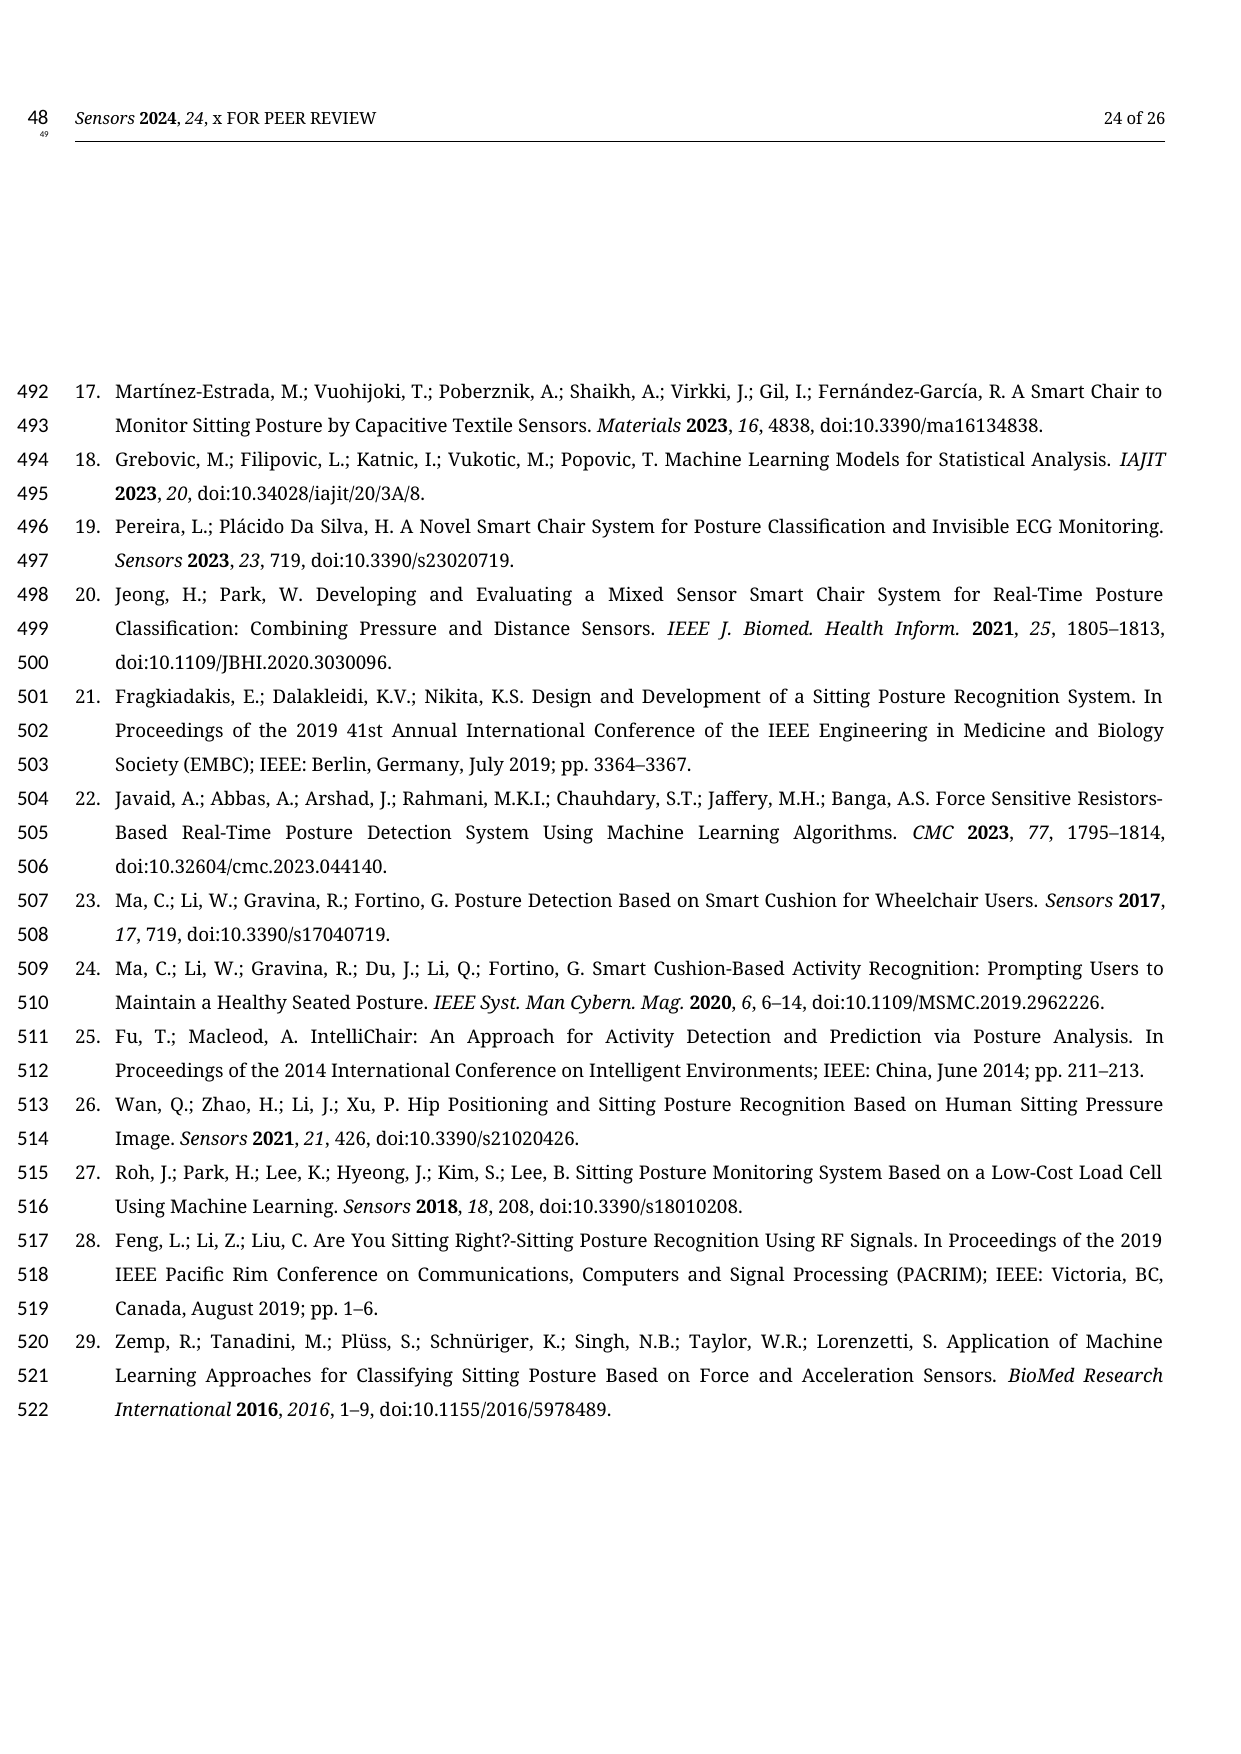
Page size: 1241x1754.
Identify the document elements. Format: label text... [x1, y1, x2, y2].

text 18. Grebovic, M.; Filipovic, L.; Katnic, I.; Vukotic, M.; Popovic, T. Machine Learning Models for Statistical Analysis. IAJIT 2023, 20, doi:10.34028/iajit/20/3A/8. [75, 442, 1165, 509]
text 26. Wan, Q.; Zhao, H.; Li, J.; Xu, P. Hip Positioning and Sitting Posture Recognition Based on Human Sitting Pressure Image. Sensors 2021, 21, 426, doi:10.3390/s21020426. [75, 1087, 1165, 1155]
text 17. Martínez-Estrada, M.; Vuohijoki, T.; Poberznik, A.; Shaikh, A.; Virkki, J.; Gil, I.; Fernández-García, R. A Smart Chair to Monitor Sitting Posture by Capacitive Textile Sensors. Materials 2023, 16, 4838, doi:10.3390/ma16134838. [75, 374, 1165, 442]
text 25. Fu, T.; Macleod, A. IntelliChair: An Approach for Activity Detection and Prediction via Posture Analysis. In Proceedings of the 2014 International Conference on Intelligent Environments; IEEE: China, June 2014; pp. 211–213. [75, 1019, 1165, 1087]
text 27. Roh, J.; Park, H.; Lee, K.; Hyeong, J.; Kim, S.; Lee, B. Sitting Posture Monitoring System Based on a Low-Cost Load Cell Using Machine Learning. Sensors 2018, 18, 208, doi:10.3390/s18010208. [75, 1155, 1165, 1223]
text 19. Pereira, L.; Plácido Da Silva, H. A Novel Smart Chair System for Posture Classification and Invisible ECG Monitoring. Sensors 2023, 23, 719, doi:10.3390/s23020719. [75, 509, 1165, 577]
text 28. Feng, L.; Li, Z.; Liu, C. Are You Sitting Right?-Sitting Posture Recognition Using RF Signals. In Proceedings of the 2019 IEEE Pacific Rim Conference on Communications, Computers and Signal Processing (PACRIM); IEEE: Victoria, BC, Canada, August 2019; pp. 1–6. [75, 1223, 1165, 1324]
text 20. Jeong, H.; Park, W. Developing and Evaluating a Mixed Sensor Smart Chair System for Real-Time Posture Classification: Combining Pressure and Distance Sensors. IEEE J. Biomed. Health Inform. 2021, 25, 1805–1813, doi:10.1109/JBHI.2020.3030096. [75, 577, 1165, 679]
text 24. Ma, C.; Li, W.; Gravina, R.; Du, J.; Li, Q.; Fortino, G. Smart Cushion-Based Activity Recognition: Prompting Users to Maintain a Healthy Seated Posture. IEEE Syst. Man Cybern. Mag. 2020, 6, 6–14, doi:10.1109/MSMC.2019.2962226. [75, 951, 1165, 1019]
text 29. Zemp, R.; Tanadini, M.; Plüss, S.; Schnüriger, K.; Singh, N.B.; Taylor, W.R.; Lorenzetti, S. Application of Machine Learning Approaches for Classifying Sitting Posture Based on Force and Acceleration Sensors. BioMed Research International 2016, 2016, 1–9, doi:10.1155/2016/5978489. [75, 1324, 1165, 1426]
text 23. Ma, C.; Li, W.; Gravina, R.; Fortino, G. Posture Detection Based on Smart Cushion for Wheelchair Users. Sensors 2017, 17, 719, doi:10.3390/s17040719. [75, 883, 1165, 951]
text 22. Javaid, A.; Abbas, A.; Arshad, J.; Rahmani, M.K.I.; Chauhdary, S.T.; Jaffery, M.H.; Banga, A.S. Force Sensitive Resistors-Based Real-Time Posture Detection System Using Machine Learning Algorithms. CMC 2023, 77, 1795–1814, doi:10.32604/cmc.2023.044140. [75, 781, 1165, 883]
text 21. Fragkiadakis, E.; Dalakleidi, K.V.; Nikita, K.S. Design and Development of a Sitting Posture Recognition System. In Proceedings of the 2019 41st Annual International Conference of the IEEE Engineering in Medicine and Biology Society (EMBC); IEEE: Berlin, Germany, July 2019; pp. 3364–3367. [75, 679, 1165, 781]
